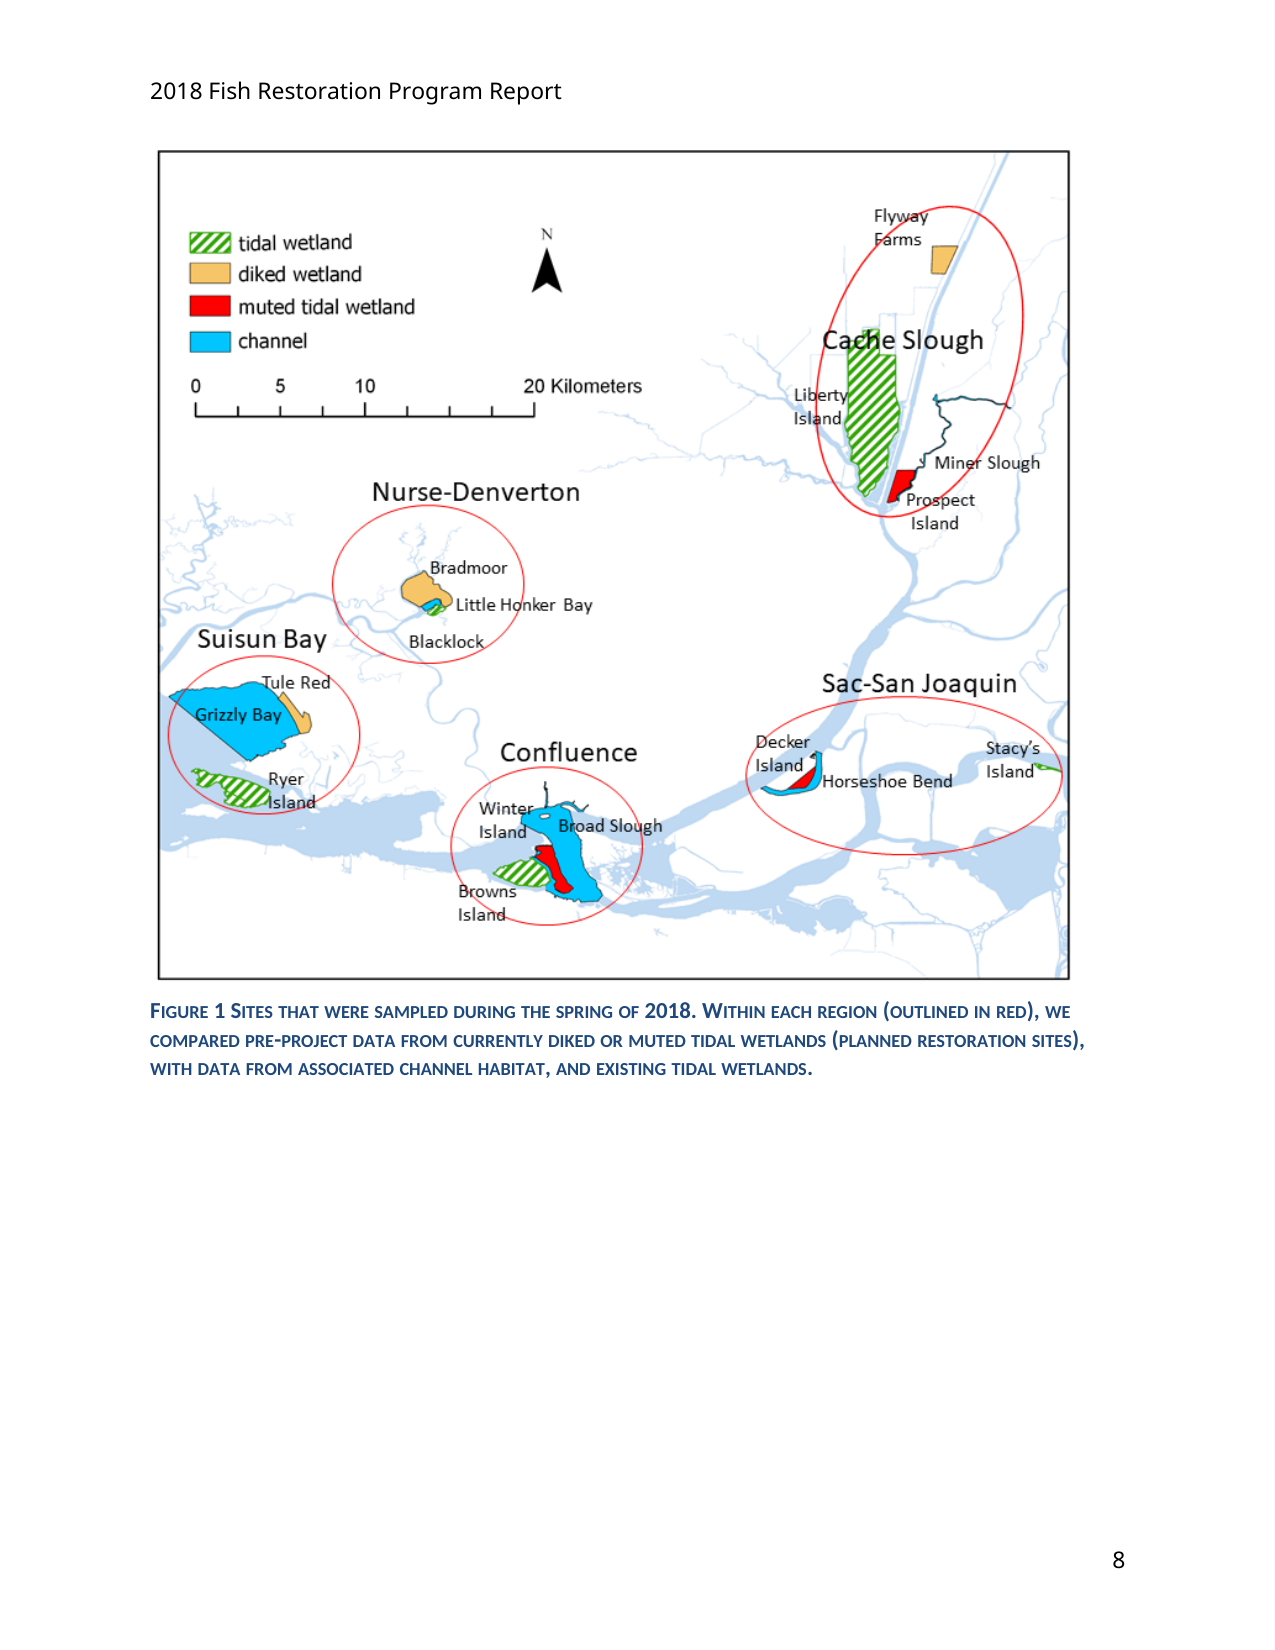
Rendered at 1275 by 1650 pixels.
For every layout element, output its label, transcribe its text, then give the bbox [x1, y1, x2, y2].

picture [150, 150, 1074, 985]
